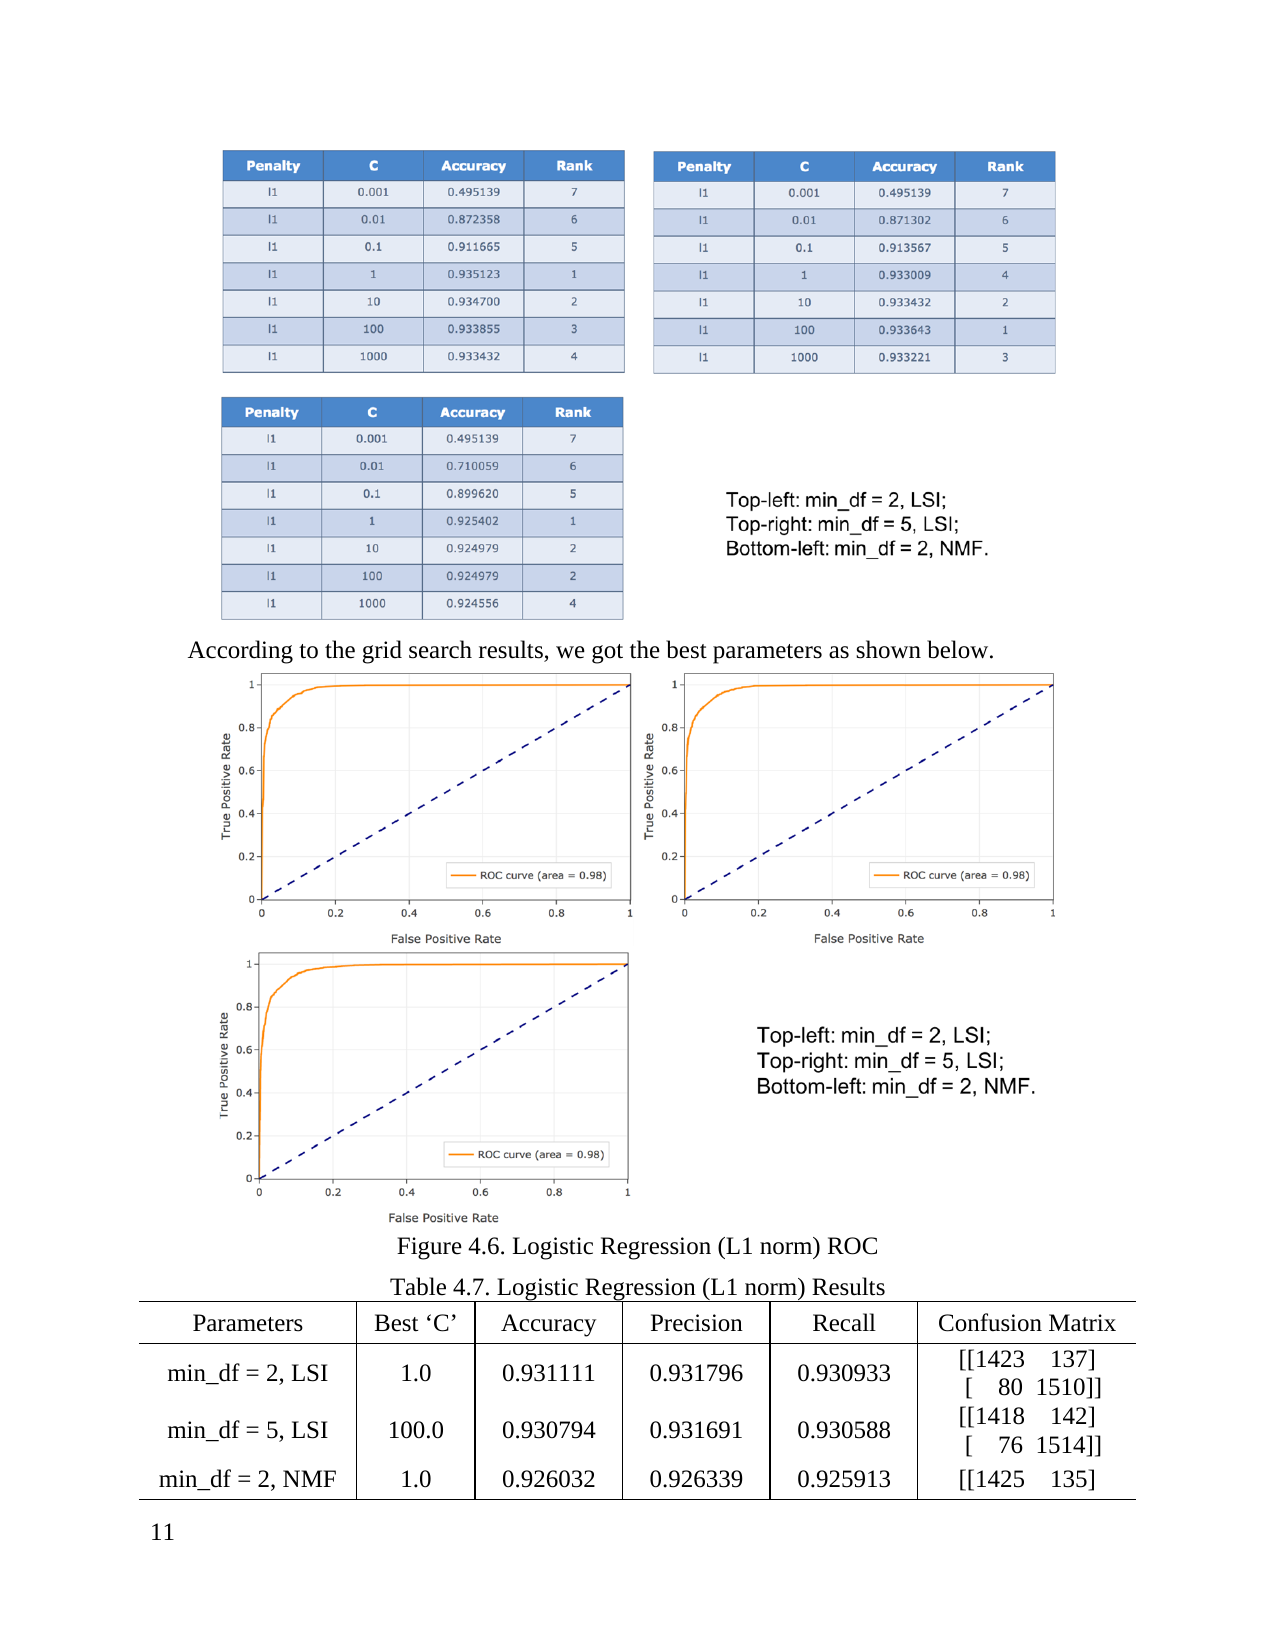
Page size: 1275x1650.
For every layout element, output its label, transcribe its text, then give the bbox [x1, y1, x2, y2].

table_cell [[1423 137] [ 80 1510]] [918, 1344, 1136, 1401]
table_header Confusion Matrix [918, 1302, 1136, 1343]
picture [219, 150, 1056, 623]
table_header Recall [771, 1302, 917, 1343]
text Table 4.7. Logistic Regression (L1 norm) Results [150, 1272, 1125, 1301]
table_cell 0.931691 [623, 1401, 769, 1459]
table_header Accuracy [476, 1302, 622, 1343]
table_cell 0.930933 [771, 1344, 917, 1401]
table_header Parameters [139, 1302, 356, 1343]
table_cell 0.926339 [623, 1459, 769, 1499]
table_cell 0.931111 [476, 1344, 622, 1401]
table_cell min_df = 2, LSI [139, 1344, 356, 1401]
table_cell min_df = 5, LSI [139, 1401, 356, 1459]
table_cell 0.926032 [476, 1459, 622, 1499]
table_cell 100.0 [357, 1401, 474, 1459]
table_header Best ‘C’ [357, 1302, 474, 1343]
table_header Precision [623, 1302, 769, 1343]
table_cell 0.930794 [476, 1401, 622, 1459]
text Figure 4.6. Logistic Regression (L1 norm) ROC [150, 1231, 1125, 1260]
table_cell 1.0 [357, 1459, 474, 1499]
table_cell 0.931796 [623, 1344, 769, 1401]
table_cell 1.0 [357, 1344, 474, 1401]
table_cell [[1418 142] [ 76 1514]] [918, 1401, 1136, 1459]
table_cell 0.930588 [771, 1401, 917, 1459]
picture [219, 670, 1056, 1225]
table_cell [918, 1459, 1136, 1499]
table_cell min_df = 2, NMF [139, 1459, 356, 1499]
table_cell 0.925913 [771, 1459, 917, 1499]
text According to the grid search results, we got the best parameters as shown below. [150, 635, 1125, 664]
